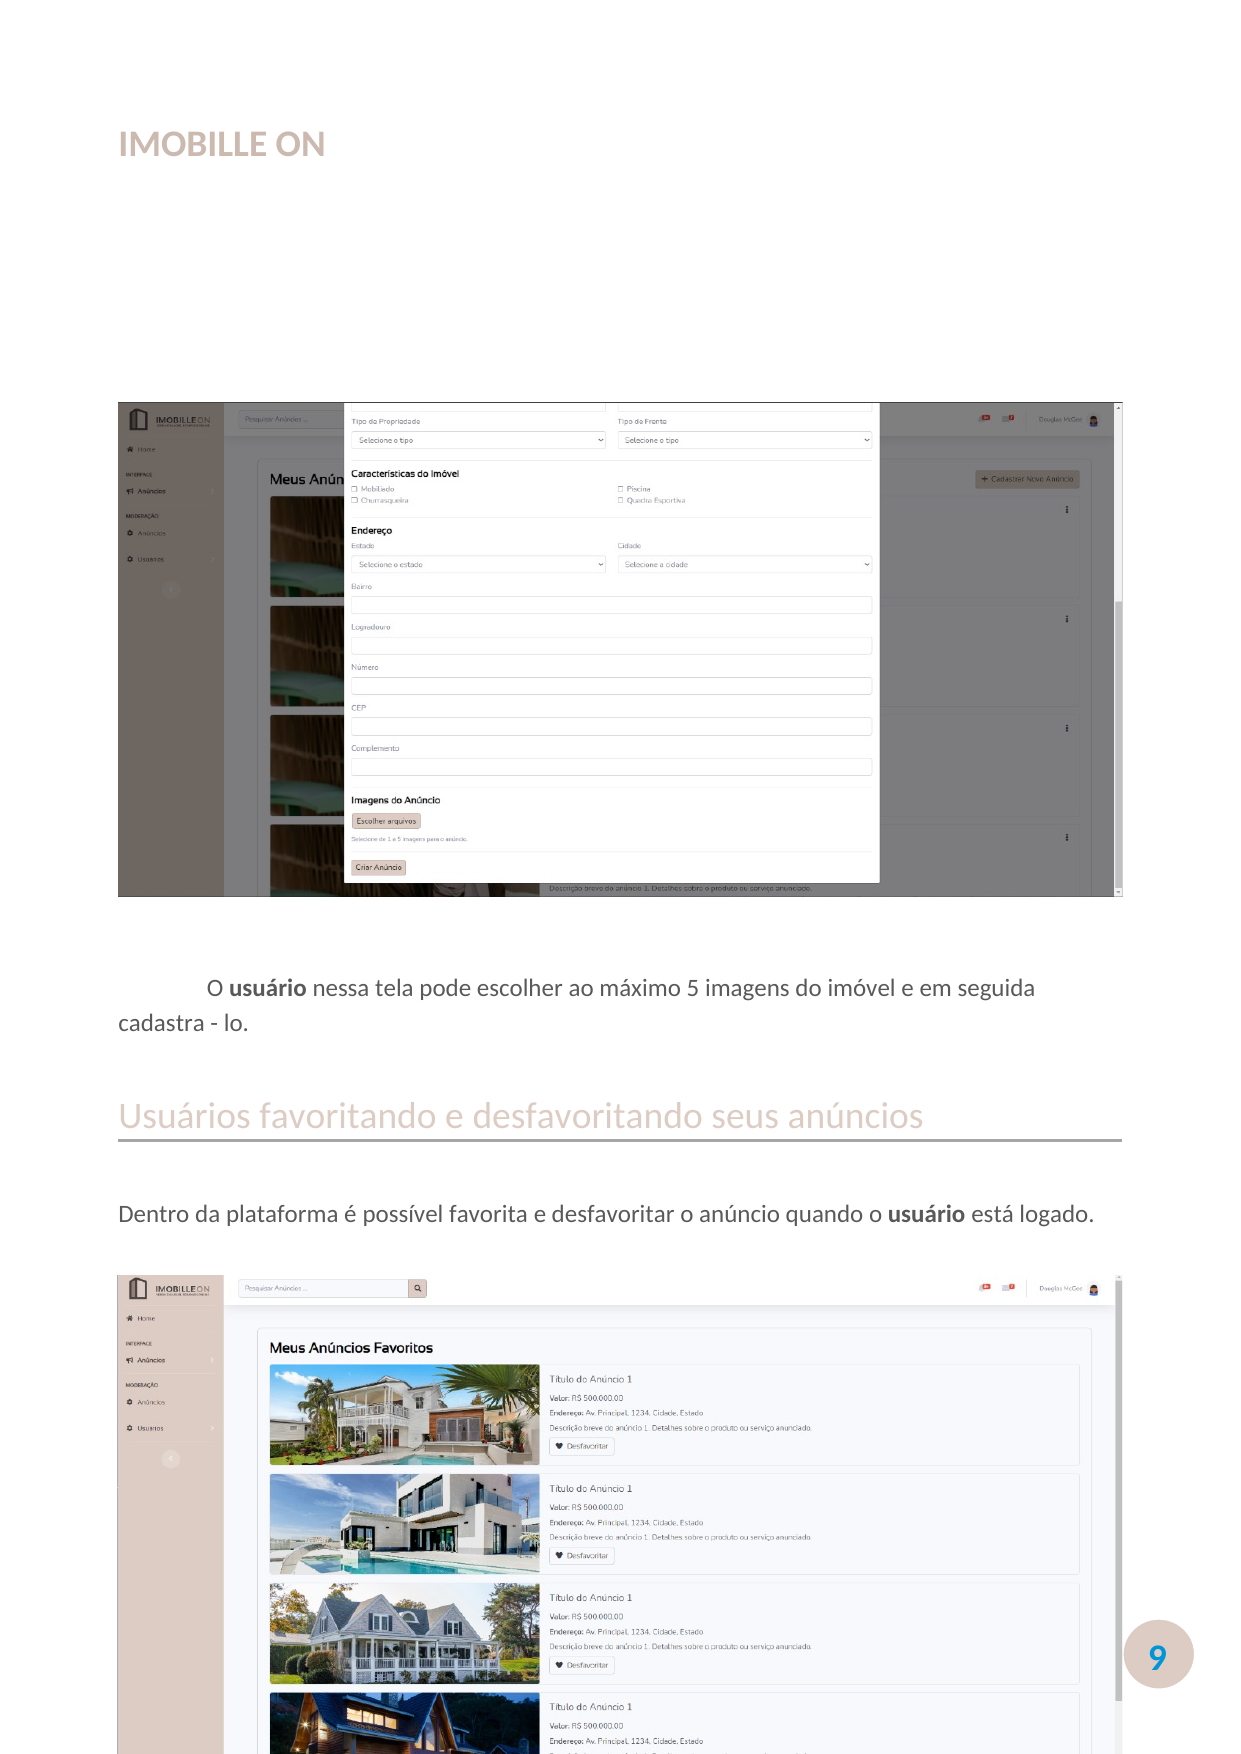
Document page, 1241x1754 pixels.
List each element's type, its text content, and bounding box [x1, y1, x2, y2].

picture [117, 1275, 1123, 1754]
picture [118, 402, 1123, 897]
text O usuário nessa tela pode escolher ao máximo 5 imagens do imóvel e em seguida cadastra - lo. [118, 972, 1122, 1037]
subtitle Usuários favoritando e desfavoritando seus anúncios [118, 1092, 1122, 1139]
text Dentro da plataforma é possível favorita e desfavoritar o anúncio quando o usuário está logado. [118, 1198, 1122, 1229]
